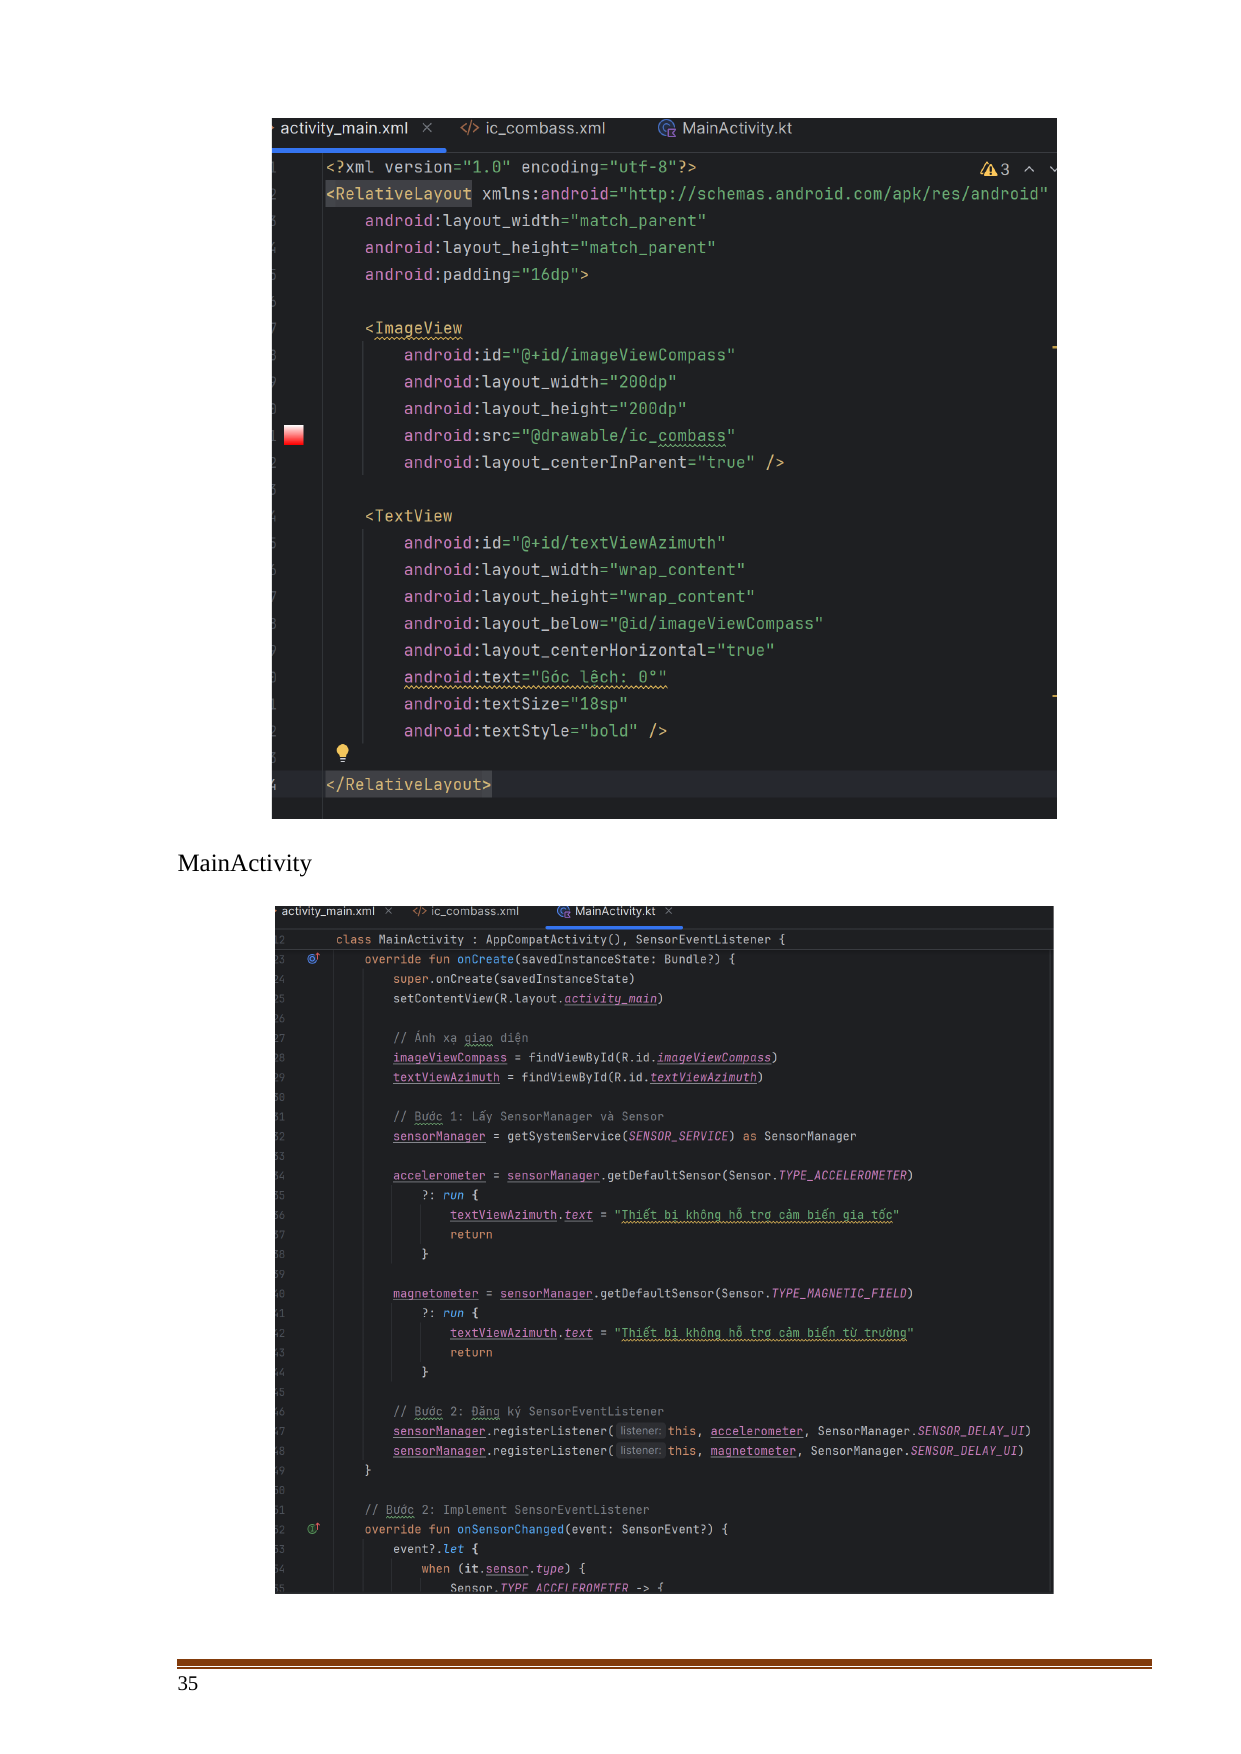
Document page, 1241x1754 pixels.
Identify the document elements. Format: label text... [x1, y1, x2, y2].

text MainActivity [177, 848, 1152, 877]
picture [271, 118, 1057, 819]
picture [275, 906, 1054, 1594]
